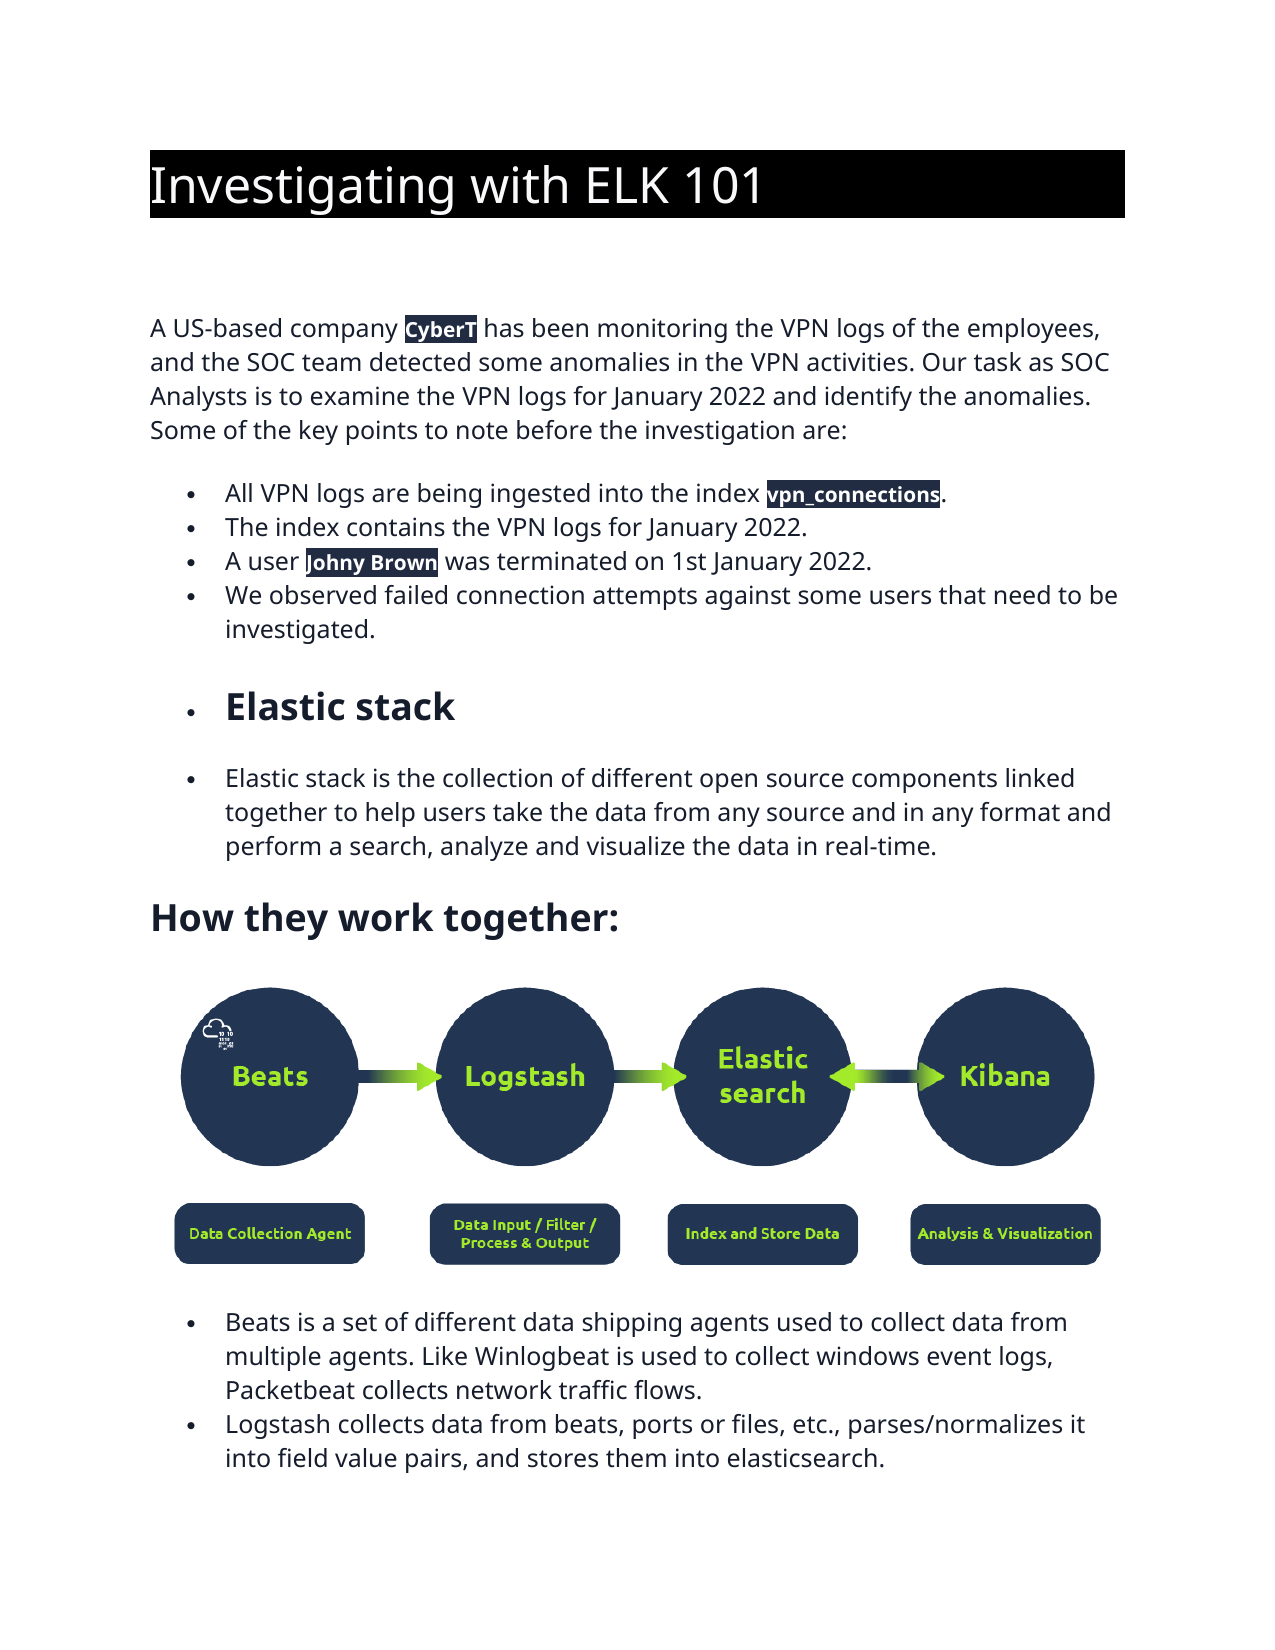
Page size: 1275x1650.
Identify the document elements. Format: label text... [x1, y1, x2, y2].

list The index contains the VPN logs for January 2022. [187, 510, 1125, 544]
list Elastic stack [187, 680, 1125, 731]
text Investigating with ELK 101 [150, 150, 1125, 218]
text A US-based company CyberT has been monitoring the VPN logs of the employees, and the SOC team detected some anomalies in the VPN activities. Our task as SOC Analysts is to examine the VPN logs for January 2022 and identify the anomalies. Some of the key points to note before the investigation are: [150, 310, 1125, 446]
list All VPN logs are being ingested into the index vpn_connections. [187, 476, 1125, 510]
text How they work together: [150, 892, 1125, 943]
picture [150, 971, 1125, 1276]
list Logstash collects data from beats, ports or files, etc., parses/normalizes it into field value pairs, and stores them into elasticsearch. [187, 1407, 1125, 1475]
list We observed failed connection attempts against some users that need to be investigated. [187, 578, 1125, 646]
list A user Johny Brown was terminated on 1st January 2022. [187, 544, 1125, 578]
list Beats is a set of different data shipping agents used to collect data from multiple agents. Like Winlogbeat is used to collect windows event logs, Packetbeat collects network traffic flows. [187, 1305, 1125, 1407]
list Elastic stack is the collection of different open source components linked together to help users take the data from any source and in any format and perform a search, analyze and visualize the data in real-time. [187, 760, 1125, 862]
